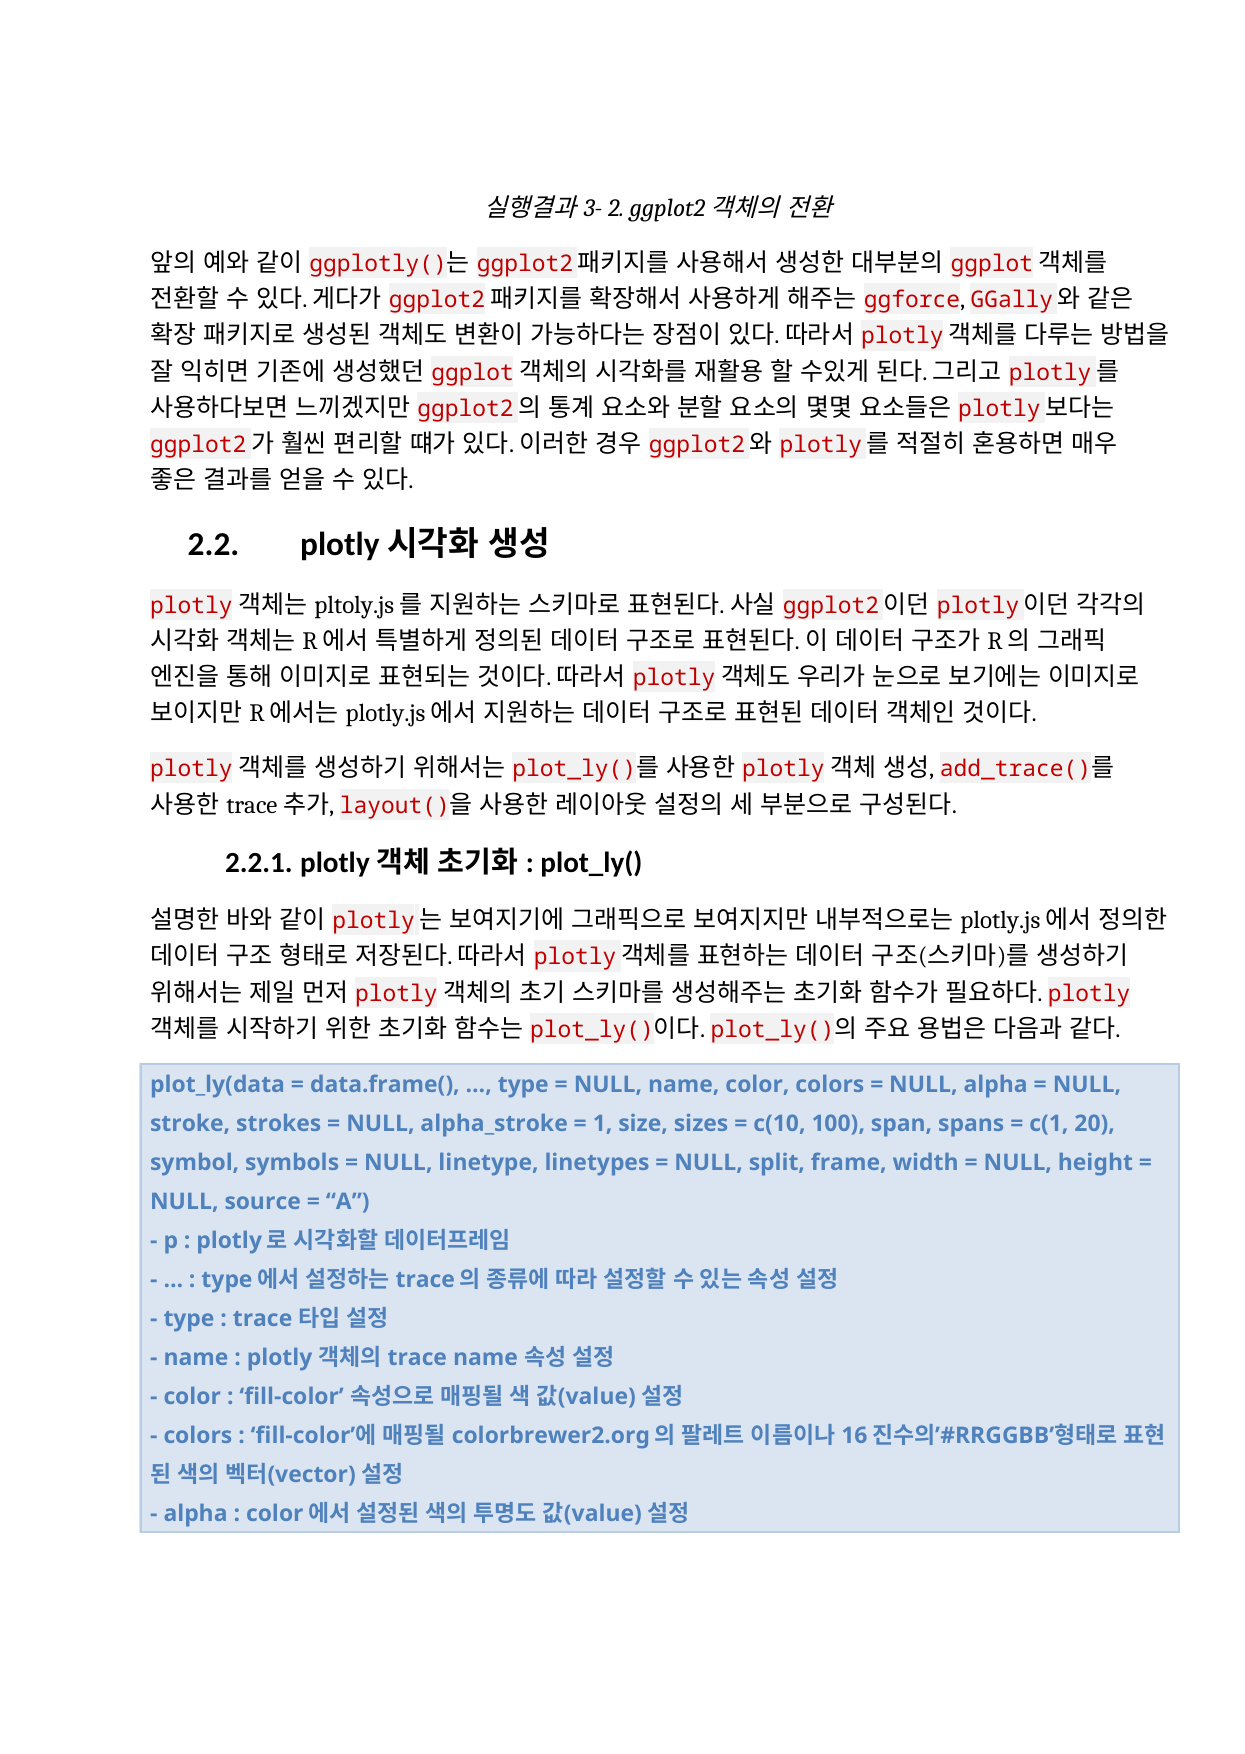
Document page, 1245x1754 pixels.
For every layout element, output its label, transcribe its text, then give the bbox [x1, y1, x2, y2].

text 앞의 예와 같이 ggplotly()는 ggplot2패키지를 사용해서 생성한 대부분의 ggplot 객체를 전환할 수 있다. 게다가 ggplot2 패키지를 확장해서 사용하게 해주는 ggforce, GGally와 같은 확장 패키지로 생성된 객체도 변환이 가능하다는 장점이 있다. 따라서 plotly 객체를 다루는 방법을 잘 익히면 기존에 생성했던 ggplot 객체의 시각화를 재활용 할 수있게 된다. 그리고 plotly를 사용하다보면 느끼겠지만 ggplot2의 통계 요소와 분할 요소의 몇몇 요소들은 plotly보다는 ggplot2가 훨씬 편리할 떄가 있다. 이러한 경우 ggplot2와 plotly를 적절히 혼용하면 매우 좋은 결과를 얻을 수 있다. [150, 242, 1170, 496]
text 설명한 바와 같이 plotly는 보여지기에 그래픽으로 보여지지만 내부적으로는 plotly.js에서 정의한 데이터 구조 형태로 저장된다. 따라서 plotly객체를 표현하는 데이터 구조(스키마)를 생성하기 위해서는 제일 먼저 plotly 객체의 초기 스키마를 생성해주는 초기화 함수가 필요하다. plotly 객체를 시작하기 위한 초기화 함수는 plot_ly()이다. plot_ly()의 주요 용법은 다음과 같다. [150, 899, 1170, 1044]
text plotly 객체를 생성하기 위해서는 plot_ly()를 사용한 plotly 객체 생성, add_trace()를 사용한 trace 추가, layout()을 사용한 레이아웃 설정의 세 부분으로 구성된다. [150, 748, 1170, 820]
subtitle plotly 시각화 생성 [187, 517, 1170, 565]
text plotly 객체는 pltoly.js를 지원하는 스키마로 표현된다. 사실 ggplot2이던 plotly이던 각각의 시각화 객체는 R에서 특별하게 정의된 데이터 구조로 표현된다. 이 데이터 구조가 R의 그래픽 엔진을 통해 이미지로 표현되는 것이다. 따라서 plotly 객체도 우리가 눈으로 보기에는 이미지로 보이지만 R에서는 plotly.js에서 지원하는 데이터 구조로 표현된 데이터 객체인 것이다. [150, 584, 1170, 729]
text 실행결과 3- 2. ggplot2 객체의 전환 [150, 187, 1170, 224]
subtitle plotly 객체 초기화 : plot_ly() [225, 841, 1170, 881]
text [142, 1065, 1178, 1531]
